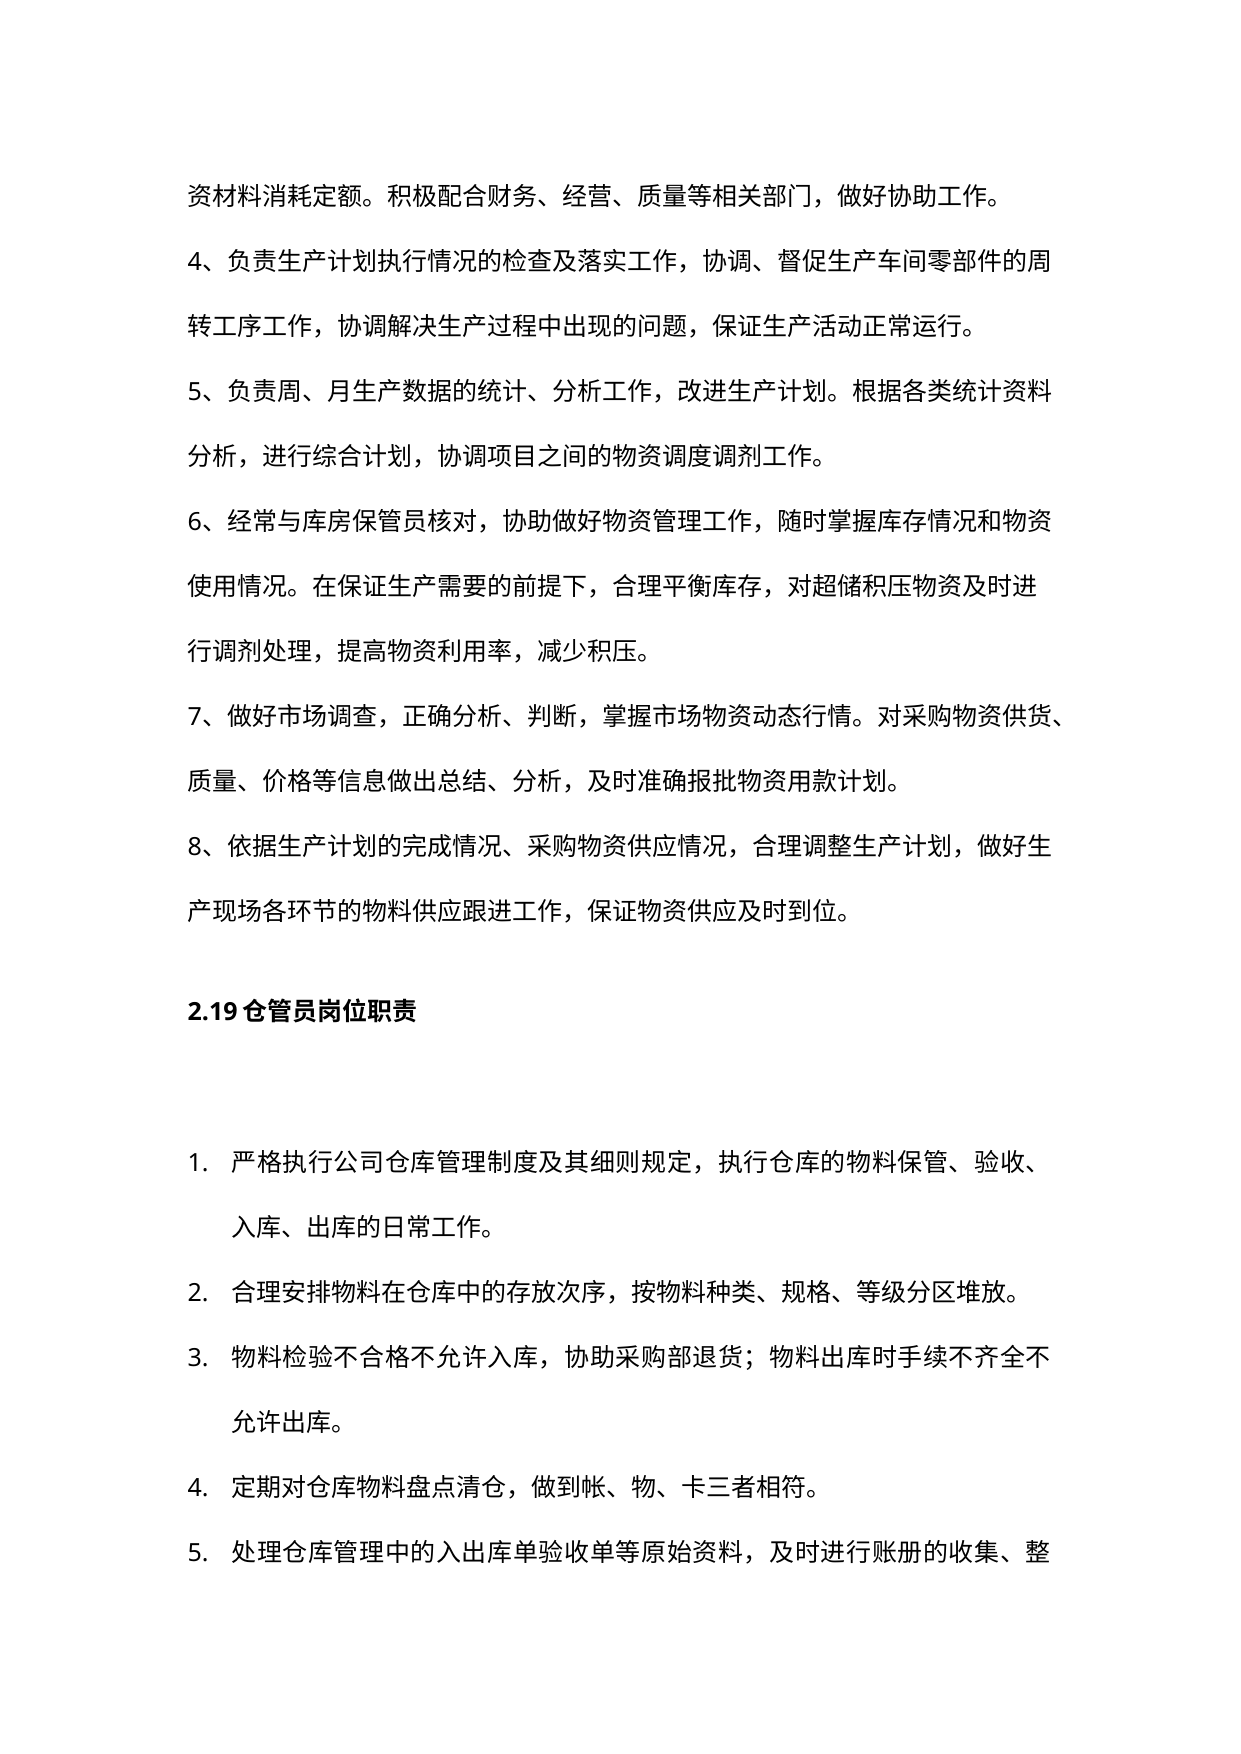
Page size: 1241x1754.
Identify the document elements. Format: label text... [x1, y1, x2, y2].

text 5、负责周、月生产数据的统计、分析工作，改进生产计划。根据各类统计资料分析，进行综合计划，协调项目之间的物资调度调剂工作。 [187, 357, 1053, 487]
text 7、做好市场调查，正确分析、判断，掌握市场物资动态行情。对采购物资供货、质量、价格等信息做出总结、分析，及时准确报批物资用款计划。 [187, 682, 1053, 812]
text 8、依据生产计划的完成情况、采购物资供应情况，合理调整生产计划，做好生产现场各环节的物料供应跟进工作，保证物资供应及时到位。 [187, 812, 1053, 942]
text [187, 162, 1053, 227]
text 6、经常与库房保管员核对，协助做好物资管理工作，随时掌握库存情况和物资使用情况。在保证生产需要的前提下，合理平衡库存，对超储积压物资及时进行调剂处理，提高物资利用率，减少积压。 [187, 487, 1053, 682]
list 严格执行公司仓库管理制度及其细则规定，执行仓库的物料保管、验收、入库、出库的日常工作。 [187, 1128, 1053, 1258]
list 物料检验不合格不允许入库，协助采购部退货；物料出库时手续不齐全不允许出库。 [187, 1323, 1053, 1453]
list 定期对仓库物料盘点清仓，做到帐、物、卡三者相符。 [187, 1453, 1053, 1518]
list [187, 1518, 1053, 1583]
text 4、负责生产计划执行情况的检查及落实工作，协调、督促生产车间零部件的周转工序工作，协调解决生产过程中出现的问题，保证生产活动正常运行。 [187, 227, 1053, 357]
subtitle 2.19仓管员岗位职责 [187, 977, 1053, 1042]
list 合理安排物料在仓库中的存放次序，按物料种类、规格、等级分区堆放。 [187, 1258, 1053, 1323]
